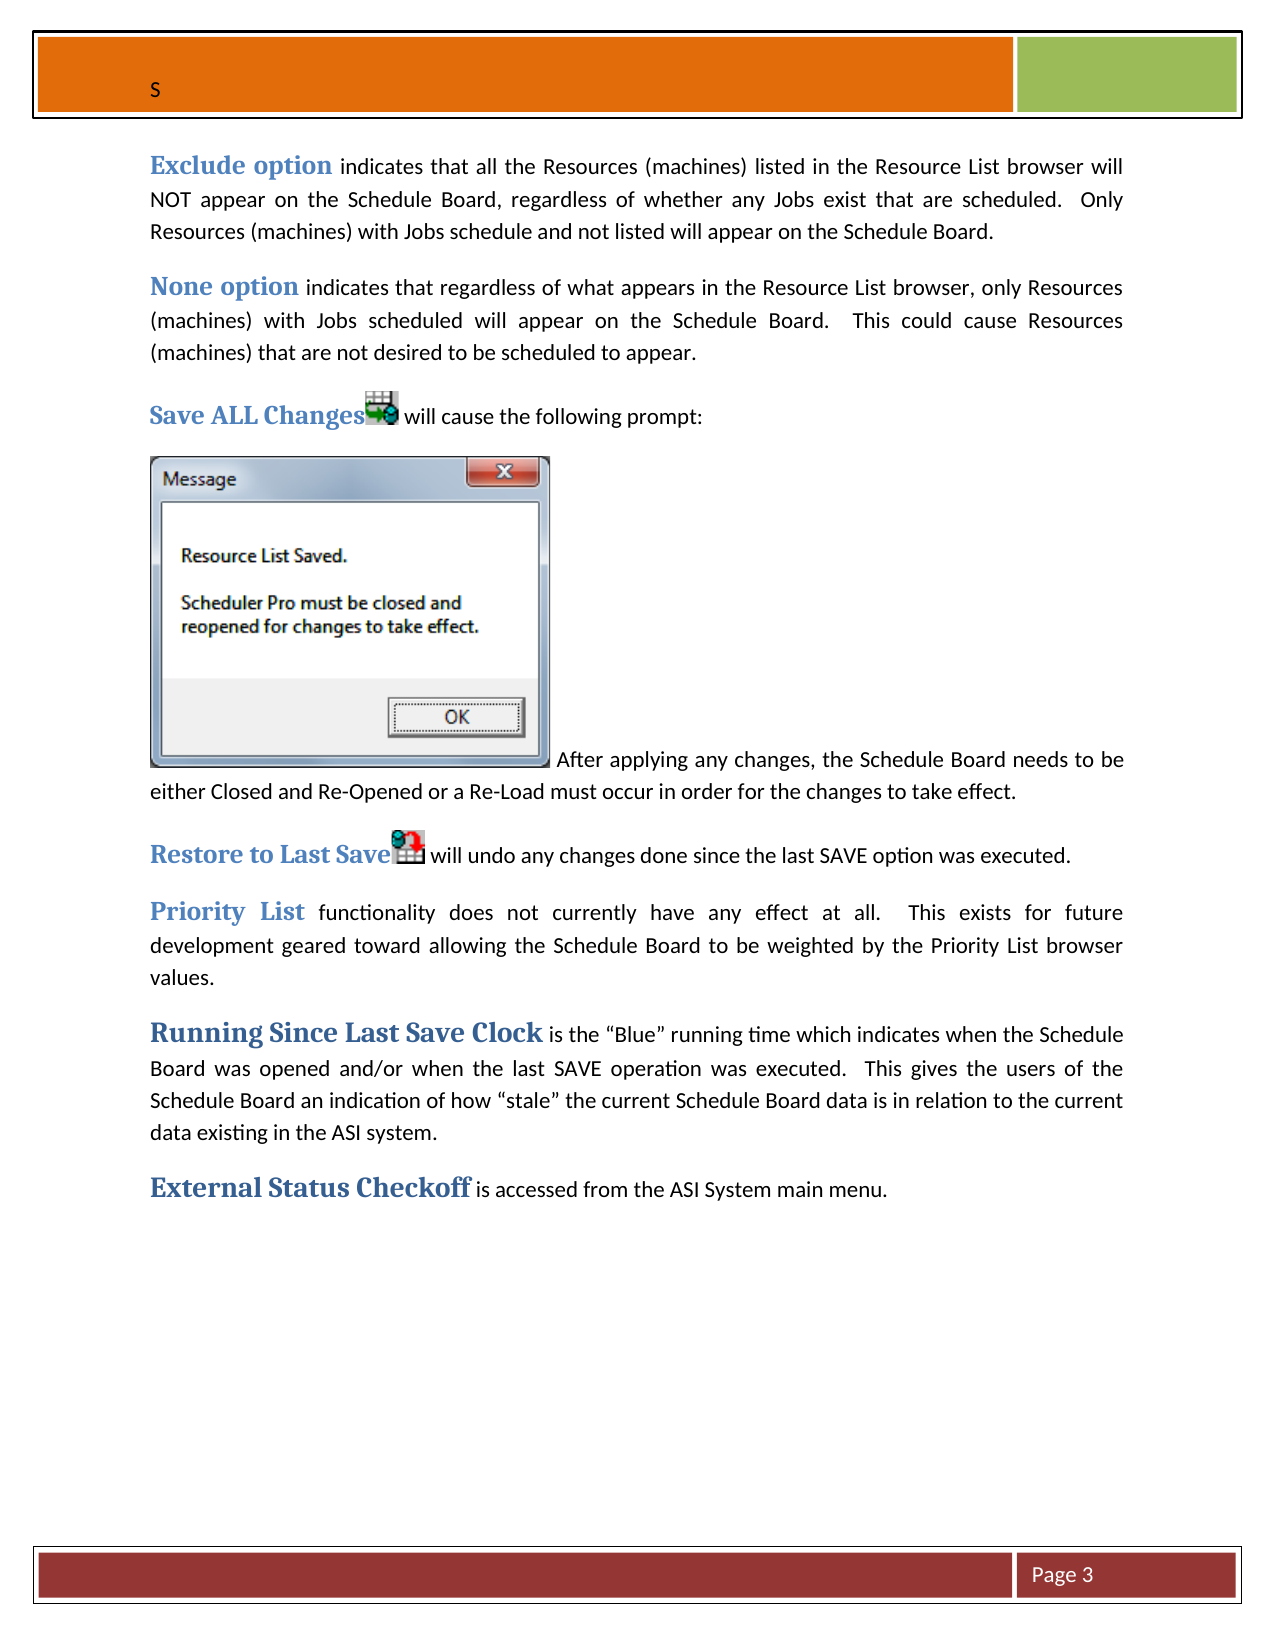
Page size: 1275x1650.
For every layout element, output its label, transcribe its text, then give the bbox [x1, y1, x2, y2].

picture [365, 391, 399, 425]
text External Status Checkoff is accessed from the ASI System main menu. [150, 1172, 1125, 1205]
picture [391, 830, 425, 864]
text Save ALL Changes will cause the following prompt: [150, 391, 1125, 431]
text Running Since Last Save Clock is the “Blue” running time which indicates when the Schedule Board was opened and/or when the last SAVE operation was executed. This gives the users of the Schedule Board an indication of how “stale” the current Schedule Board data is in relation to the current data existing in the ASI system. [150, 1016, 1125, 1147]
picture [150, 456, 550, 768]
text Exclude option indicates that all the Resources (machines) listed in the Resource List browser will NOT appear on the Schedule Board, regardless of whether any Jobs exist that are scheduled. Only Resources (machines) with Jobs schedule and not listed will appear on the Schedule Board. [150, 150, 1125, 246]
text None option indicates that regardless of what appears in the Resource List browser, only Resources (machines) with Jobs scheduled will appear on the Schedule Board. This could cause Resources (machines) that are not desired to be scheduled to appear. [150, 271, 1125, 366]
text Restore to Last Save will undo any changes done since the last SAVE option was executed. [150, 830, 1125, 871]
text Priority List functionality does not currently have any effect at all. This exists for future development geared toward allowing the Schedule Board to be weighted by the Priority List browser values. [150, 896, 1125, 991]
